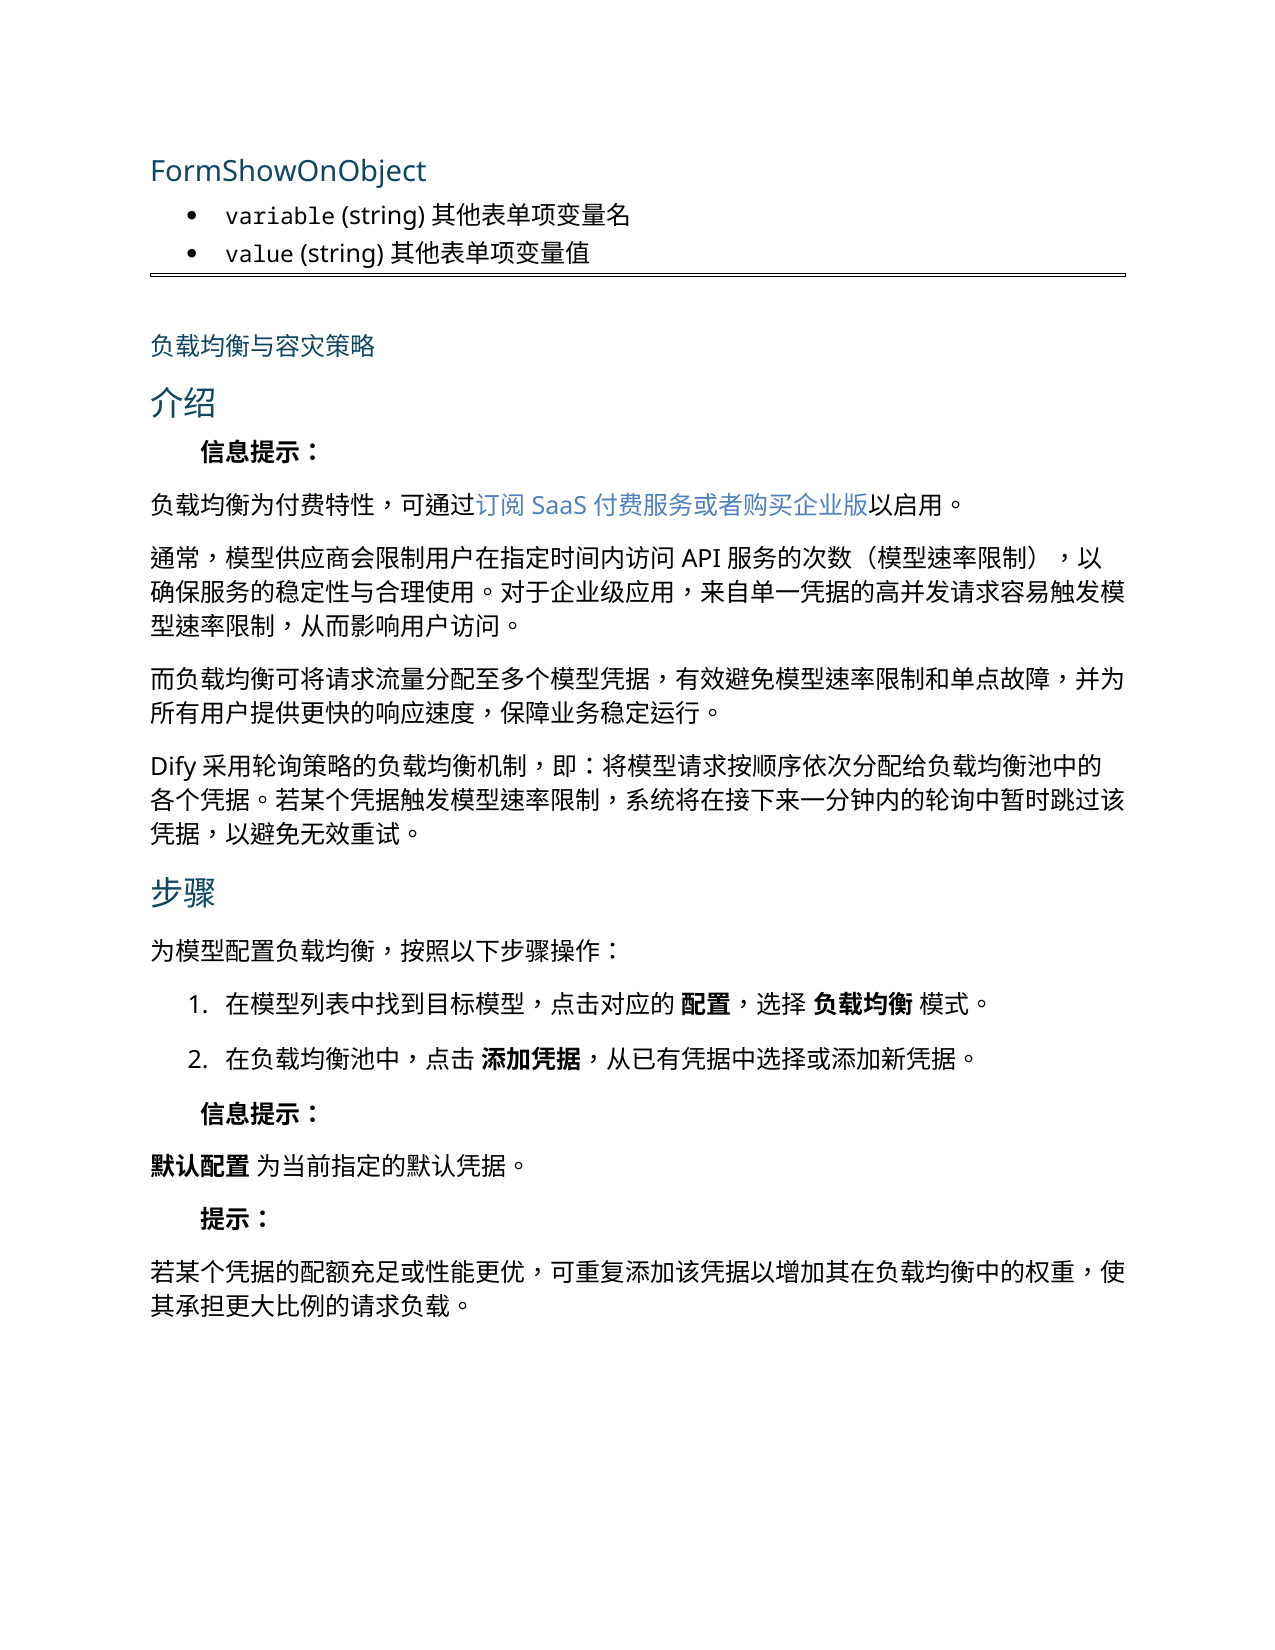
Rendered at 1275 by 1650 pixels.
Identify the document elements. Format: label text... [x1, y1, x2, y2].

text 信息提示： [200, 1096, 1075, 1130]
subtitle FormShowOnObject [150, 150, 1125, 190]
text 若某个凭据的配额充足或性能更优，可重复添加该凭据以增加其在负载均衡中的权重，使其承担更大比例的请求负载。 [150, 1255, 1125, 1323]
text 提示： [200, 1202, 1075, 1236]
list variable (string) 其他表单项变量名 [187, 198, 1125, 232]
subtitle 负载均衡与容灾策略 [150, 328, 1125, 363]
text 为模型配置负载均衡，按照以下步骤操作： [150, 934, 1125, 968]
text Dify 采用轮询策略的负载均衡机制，即：将模型请求按顺序依次分配给负载均衡池中的各个凭据。若某个凭据触发模型速率限制，系统将在接下来一分钟内的轮询中暂时跳过该凭据，以避免无效重试。 [150, 748, 1125, 851]
text 信息提示： [200, 435, 1075, 469]
subtitle 步骤 [150, 869, 1125, 915]
text 通常，模型供应商会限制用户在指定时间内访问 API 服务的次数（模型速率限制），以确保服务的稳定性与合理使用。对于企业级应用，来自单一凭据的高并发请求容易触发模型速率限制，从而影响用户访问。 [150, 541, 1125, 643]
text 负载均衡为付费特性，可通过订阅 SaaS 付费服务或者购买企业版以启用。 [150, 488, 1125, 522]
text 而负载均衡可将请求流量分配至多个模型凭据，有效避免模型速率限制和单点故障，并为所有用户提供更快的响应速度，保障业务稳定运行。 [150, 662, 1125, 730]
list 在负载均衡池中，点击 添加凭据，从已有凭据中选择或添加新凭据。 [187, 1041, 1125, 1075]
text 默认配置 为当前指定的默认凭据。 [150, 1149, 1125, 1183]
subtitle 介绍 [150, 379, 1125, 425]
list 在模型列表中找到目标模型，点击对应的 配置，选择 负载均衡 模式。 [187, 986, 1125, 1021]
list value (string) 其他表单项变量值 [187, 236, 1125, 270]
